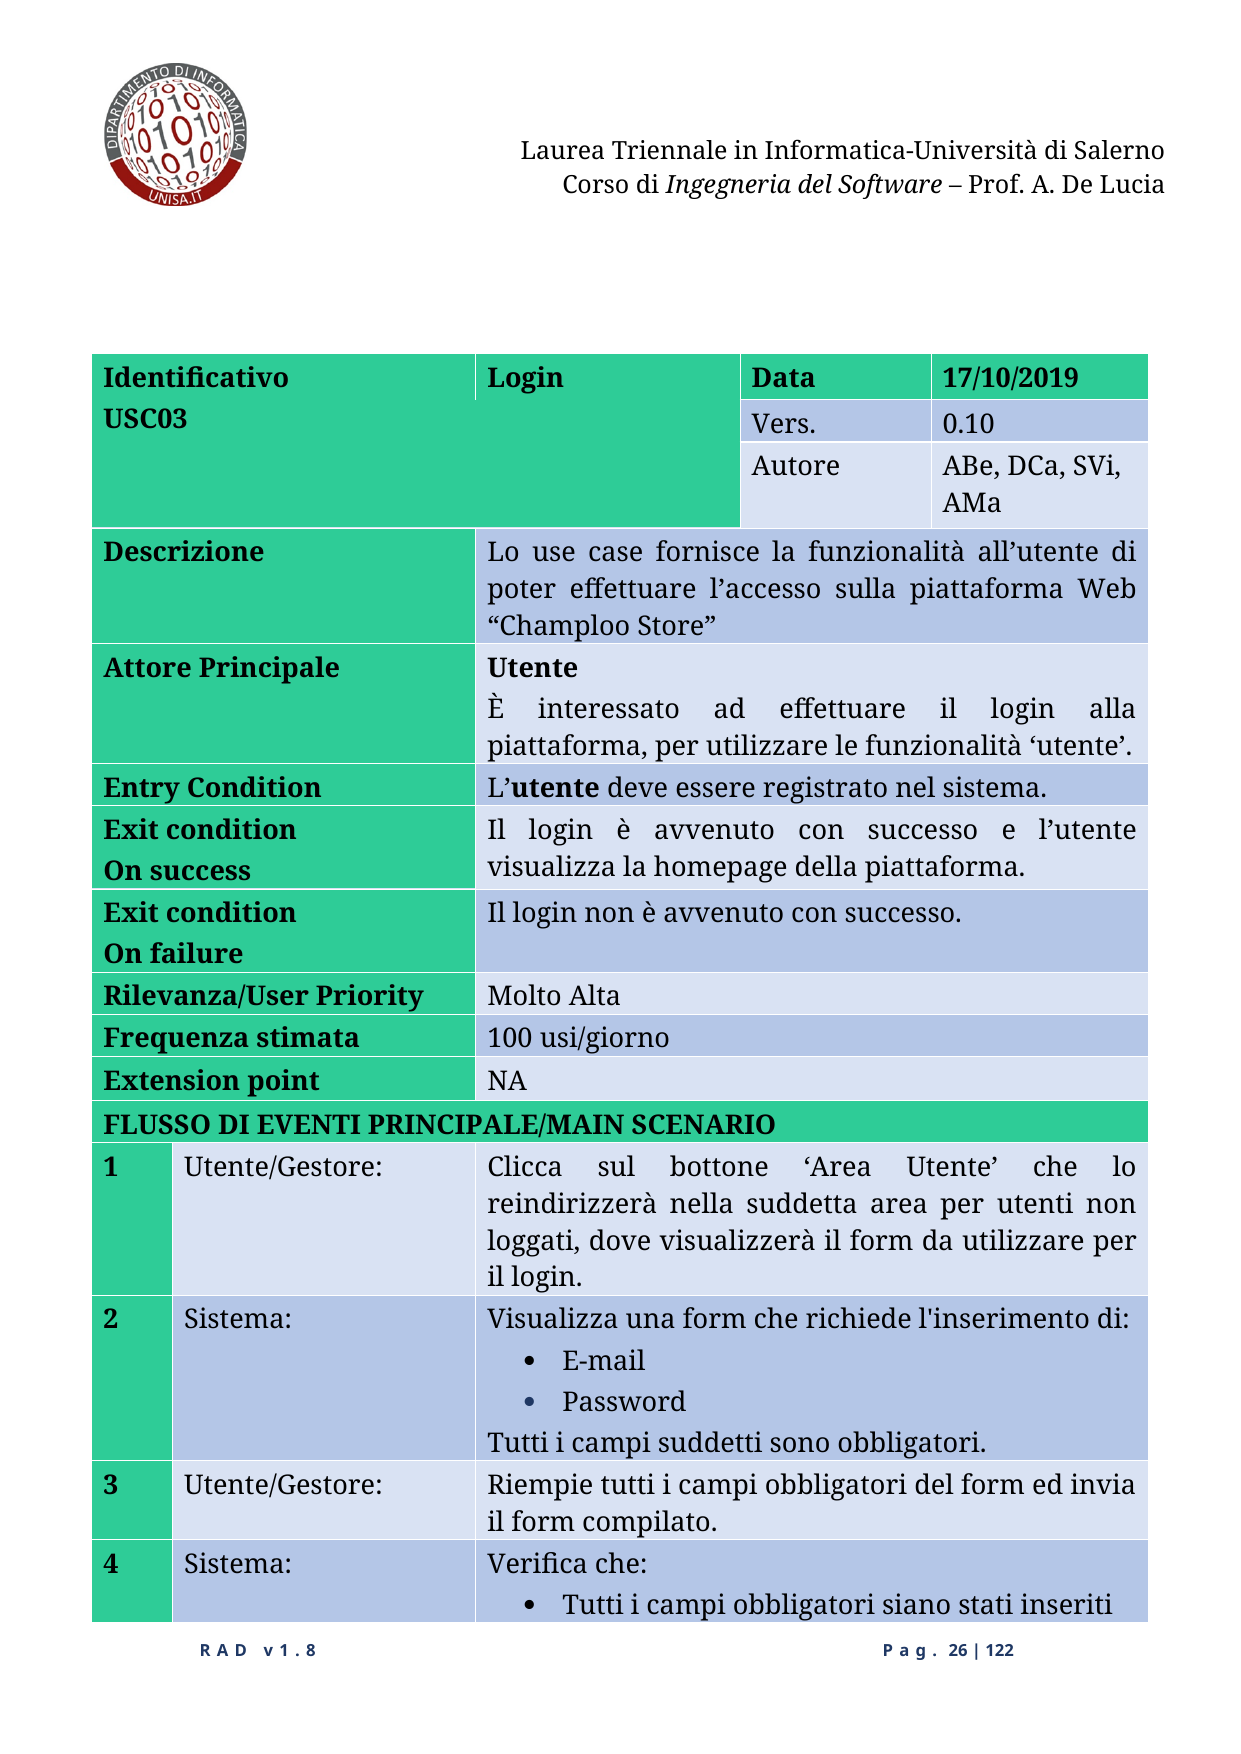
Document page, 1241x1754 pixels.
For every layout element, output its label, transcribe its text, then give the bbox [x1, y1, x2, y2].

table_cell Il login è avvenuto con successo e l’utente visualizza la homepage della piattaforma. [476, 806, 1148, 888]
table_cell 3 [92, 1461, 172, 1539]
table_cell 100 usi/giorno [476, 1015, 1148, 1056]
table_cell 4 [92, 1540, 172, 1622]
table_cell Attore Principale [92, 644, 475, 763]
table_cell Descrizione [92, 529, 475, 643]
table_cell Molto Alta [476, 973, 1148, 1014]
table_cell 2 [92, 1296, 172, 1460]
table_cell Autore [741, 443, 931, 527]
table_cell Utente/Gestore: [173, 1461, 475, 1539]
table_cell Vers. [741, 400, 931, 441]
table_cell Lo use case fornisce la funzionalità all’utente di poter effettuare l’accesso sulla piattaforma Web “Champloo Store” [476, 529, 1148, 643]
table_cell Clicca sul bottone ‘Area Utente’ che lo reindirizzerà nella suddetta area per utenti non loggati, dove visualizzerà il form da utilizzare per il login. [476, 1143, 1148, 1295]
table_cell Visualizza una form che richiede l'inserimento di: E-mail Password Tutti i campi suddetti sono obbligatori. [476, 1296, 1148, 1460]
table_cell Utente/Gestore: [173, 1143, 475, 1295]
table_cell Sistema: [173, 1296, 475, 1460]
table_header Login [476, 354, 740, 527]
table_cell 1 [92, 1143, 172, 1295]
table_header Identificativo USC03 [92, 354, 476, 527]
table_cell Exit condition On failure [92, 890, 475, 972]
table_cell Exit condition On success [92, 806, 475, 888]
table_cell ABe, DCa, SVi, AMa [932, 443, 1148, 527]
table_cell Entry Condition [92, 764, 475, 805]
table_cell NA [476, 1057, 1148, 1100]
table_header Data [741, 354, 931, 399]
table_cell 0.10 [932, 400, 1148, 441]
table_cell Sistema: [173, 1540, 475, 1622]
table_cell Frequenza stimata [92, 1015, 475, 1056]
table_header 17/10/2019 [932, 354, 1148, 399]
table_cell Verifica che: Tutti i campi obbligatori siano stati inseriti correttamente L’utente sia presente nel sistema [476, 1540, 1148, 1622]
table_cell Extension point [92, 1057, 475, 1100]
table_cell Il login non è avvenuto con successo. [476, 890, 1148, 972]
picture [104, 63, 247, 206]
table_cell L’utente deve essere registrato nel sistema. [476, 764, 1148, 805]
table_cell Flusso di Eventi Principale/Main Scenario [92, 1101, 1148, 1142]
table_cell Riempie tutti i campi obbligatori del form ed invia il form compilato. [476, 1461, 1148, 1539]
table_cell Rilevanza/User Priority [92, 973, 475, 1014]
table_cell Utente È interessato ad effettuare il login alla piattaforma, per utilizzare le funzionalità ‘utente’. [476, 644, 1148, 763]
